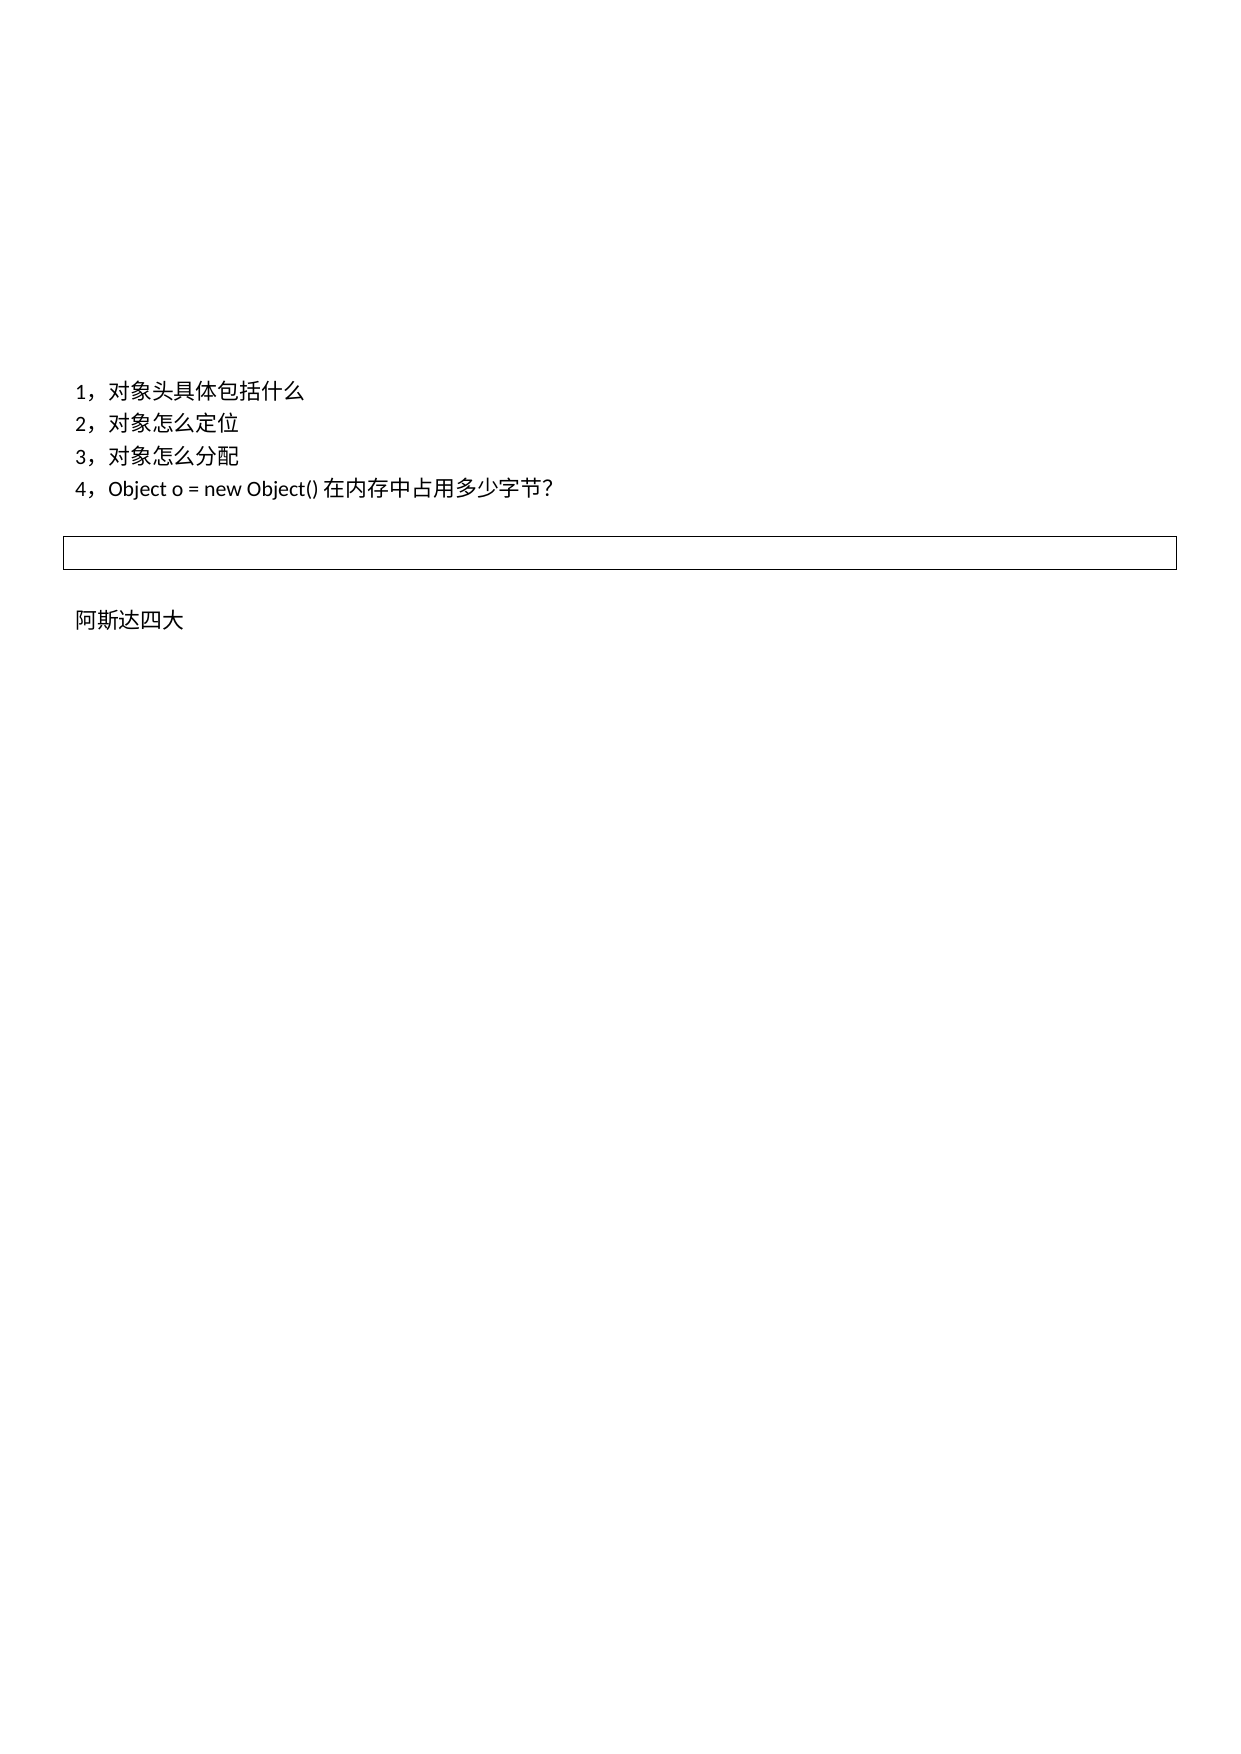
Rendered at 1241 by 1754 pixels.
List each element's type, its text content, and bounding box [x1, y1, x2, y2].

list 对象头具体包括什么 [75, 373, 1165, 406]
table_header [64, 537, 1176, 569]
list 对象怎么定位 [75, 406, 1165, 438]
list 对象怎么分配 [75, 438, 1165, 471]
list 阿斯达四大 [75, 603, 1165, 635]
list Object o = new Object() 在内存中占用多少字节？ [75, 471, 1165, 503]
